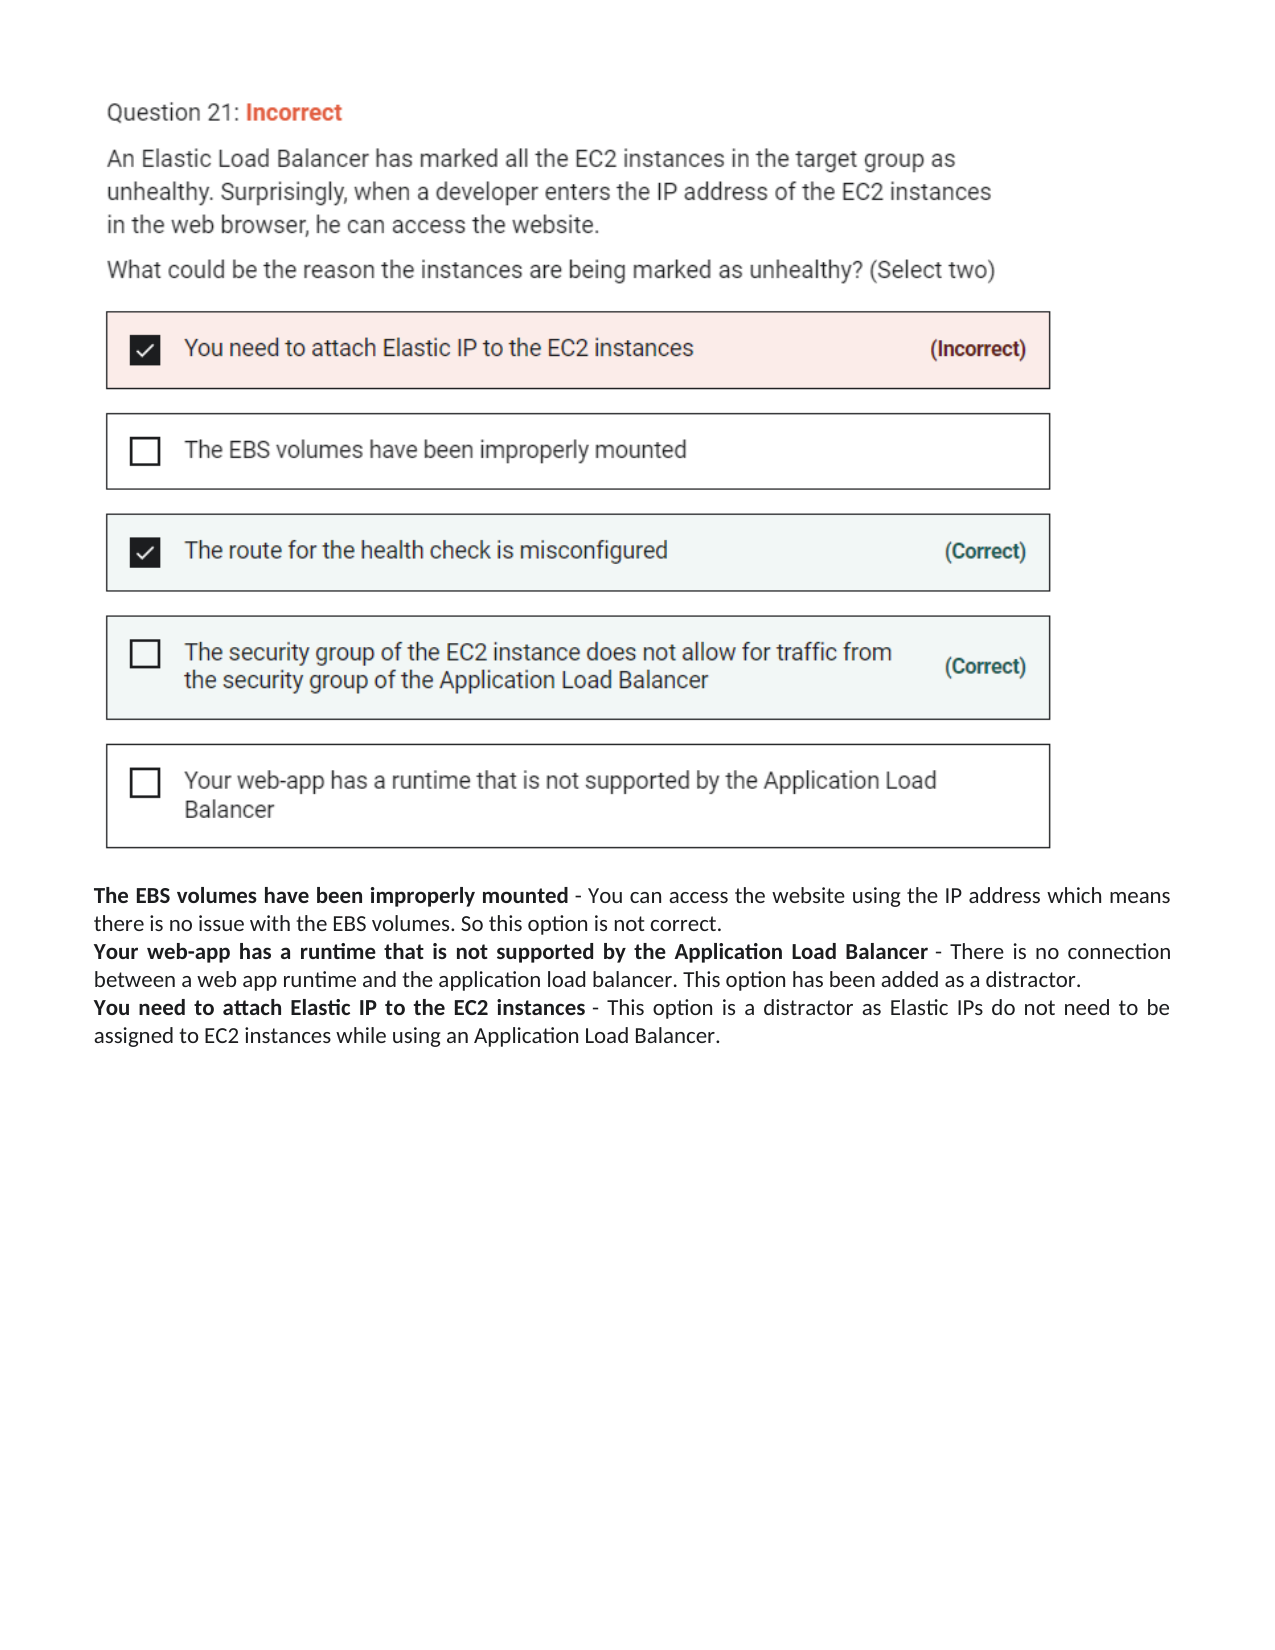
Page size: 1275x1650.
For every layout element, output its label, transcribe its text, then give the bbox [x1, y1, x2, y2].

text Your web-app has a runtime that is not supported by the Application Load Balancer - There is no connection between a web app runtime and the application load balancer. This option has been added as a distractor. [94, 937, 1172, 993]
picture [93, 93, 1069, 863]
text The EBS volumes have been improperly mounted - You can access the website using the IP address which means there is no issue with the EBS volumes. So this option is not correct. [94, 881, 1172, 937]
text You need to attach Elastic IP to the EC2 instances - This option is a distractor as Elastic IPs do not need to be assigned to EC2 instances while using an Application Load Balancer. [94, 993, 1172, 1049]
